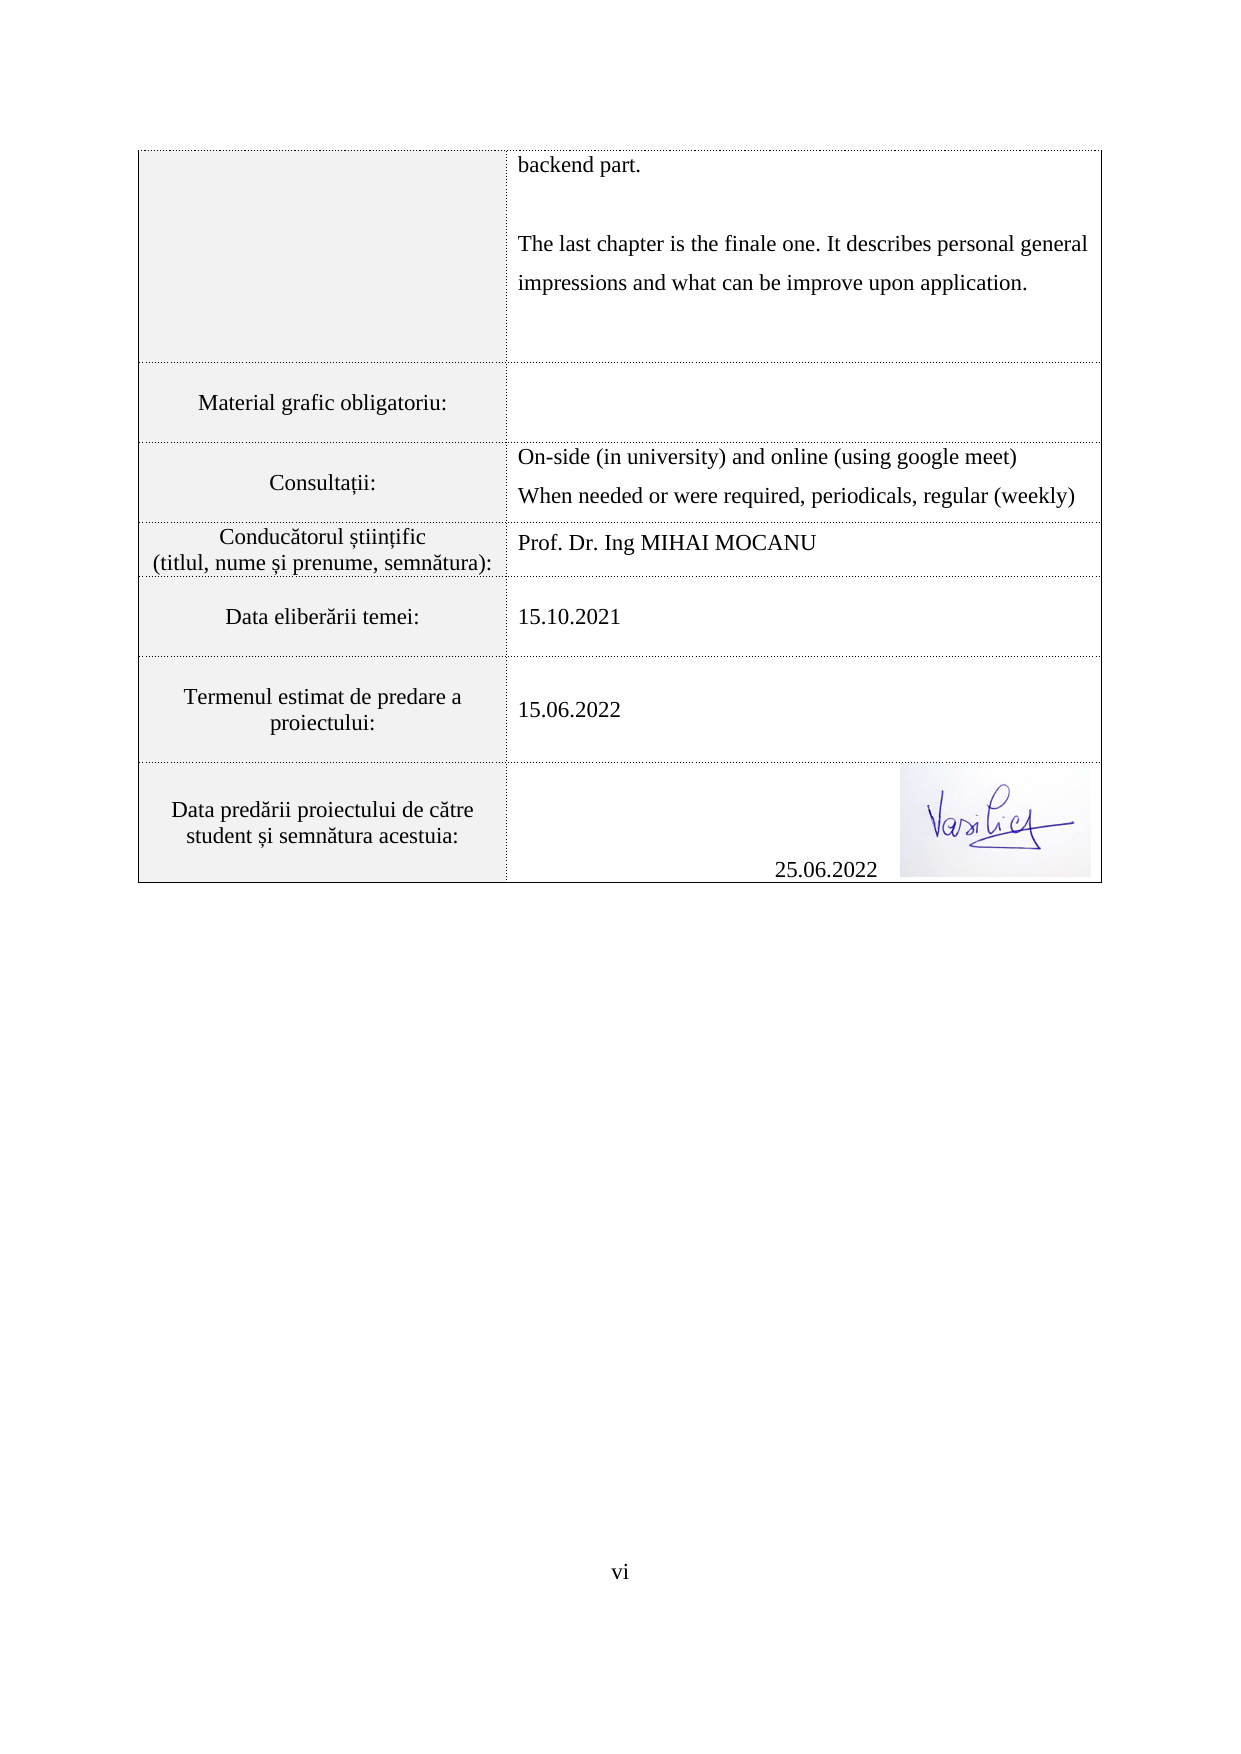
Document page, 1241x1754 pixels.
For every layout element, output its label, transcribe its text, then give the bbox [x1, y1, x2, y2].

table_cell [506, 362, 1101, 442]
picture [900, 763, 1091, 877]
table_cell 25.06.2022 [506, 762, 1101, 882]
table_cell On-side (in university) and online (using google meet) When needed or were required, periodicals, regular (weekly) [506, 442, 1101, 522]
table_cell Data eliberării temei: [139, 576, 506, 656]
table_cell Material grafic obligatoriu: [139, 362, 506, 442]
table_cell Consultații: [139, 442, 506, 522]
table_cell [139, 150, 506, 362]
table_cell Data predării proiectului de către student și semnătura acestuia: [139, 762, 506, 882]
table_cell 15.06.2022 [506, 656, 1101, 762]
table_cell Termenul estimat de predare a proiectului: [139, 656, 506, 762]
table_cell Conducătorul științific (titlul, nume și prenume, semnătura): [139, 522, 506, 576]
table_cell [506, 150, 1101, 362]
table_cell Prof. Dr. Ing MIHAI MOCANU [506, 522, 1101, 576]
table_cell 15.10.2021 [506, 576, 1101, 656]
